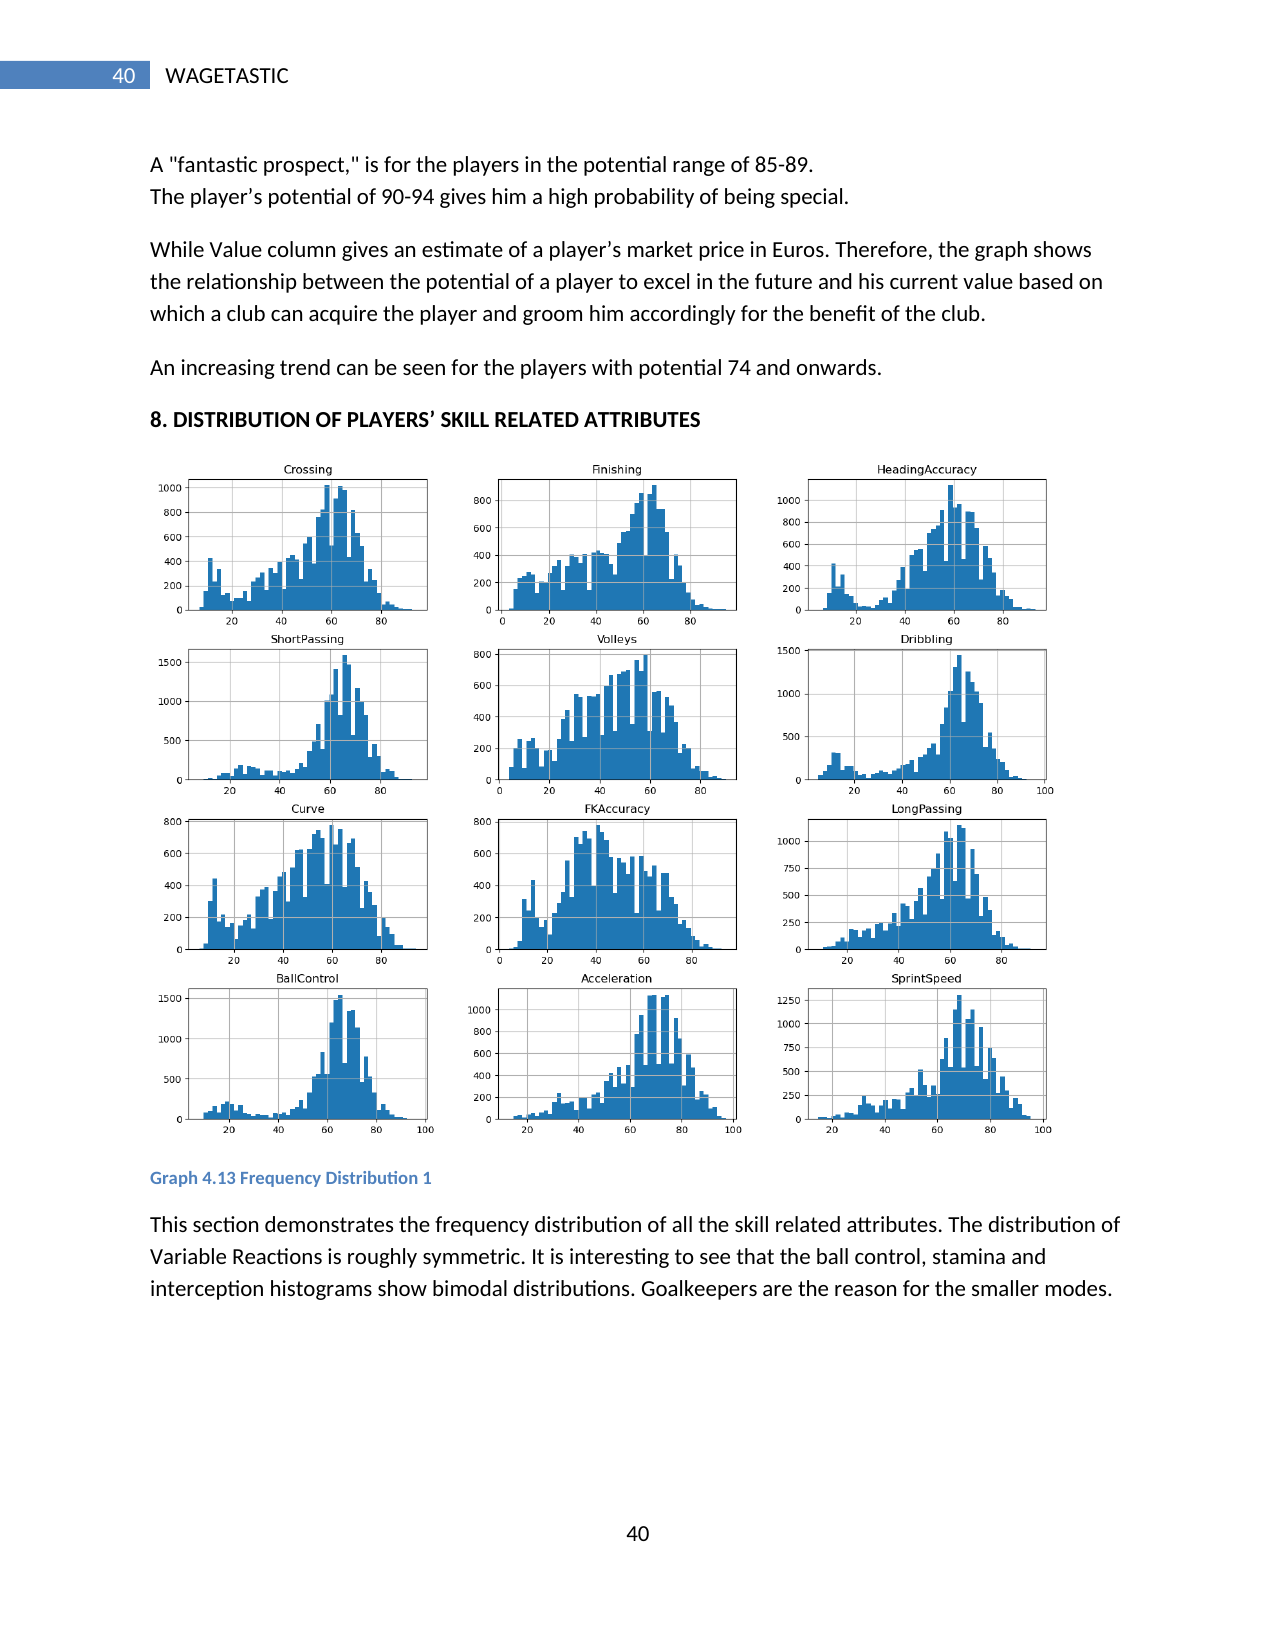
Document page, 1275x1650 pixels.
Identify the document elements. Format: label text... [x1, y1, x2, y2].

text Graph 4.13 Frequency Distribution 1 [150, 1166, 1125, 1189]
text This section demonstrates the frequency distribution of all the skill related attributes. The distribution of Variable Reactions is roughly symmetric. It is interesting to see that the ball control, stamina and interception histograms show bimodal distributions. Goalkeepers are the reason for the smaller modes. [150, 1210, 1125, 1303]
picture [150, 458, 1060, 1142]
text 8. DISTRIBUTION OF PLAYERS’ SKILL RELATED ATTRIBUTES [150, 406, 1125, 434]
text An increasing trend can be seen for the players with potential 74 and onwards. [150, 353, 1125, 381]
text While Value column gives an estimate of a player’s market price in Euros. Therefore, the graph shows the relationship between the potential of a player to excel in the future and his current value based on which a club can acquire the player and groom him accordingly for the benefit of the club. [150, 235, 1125, 328]
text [150, 150, 1125, 210]
